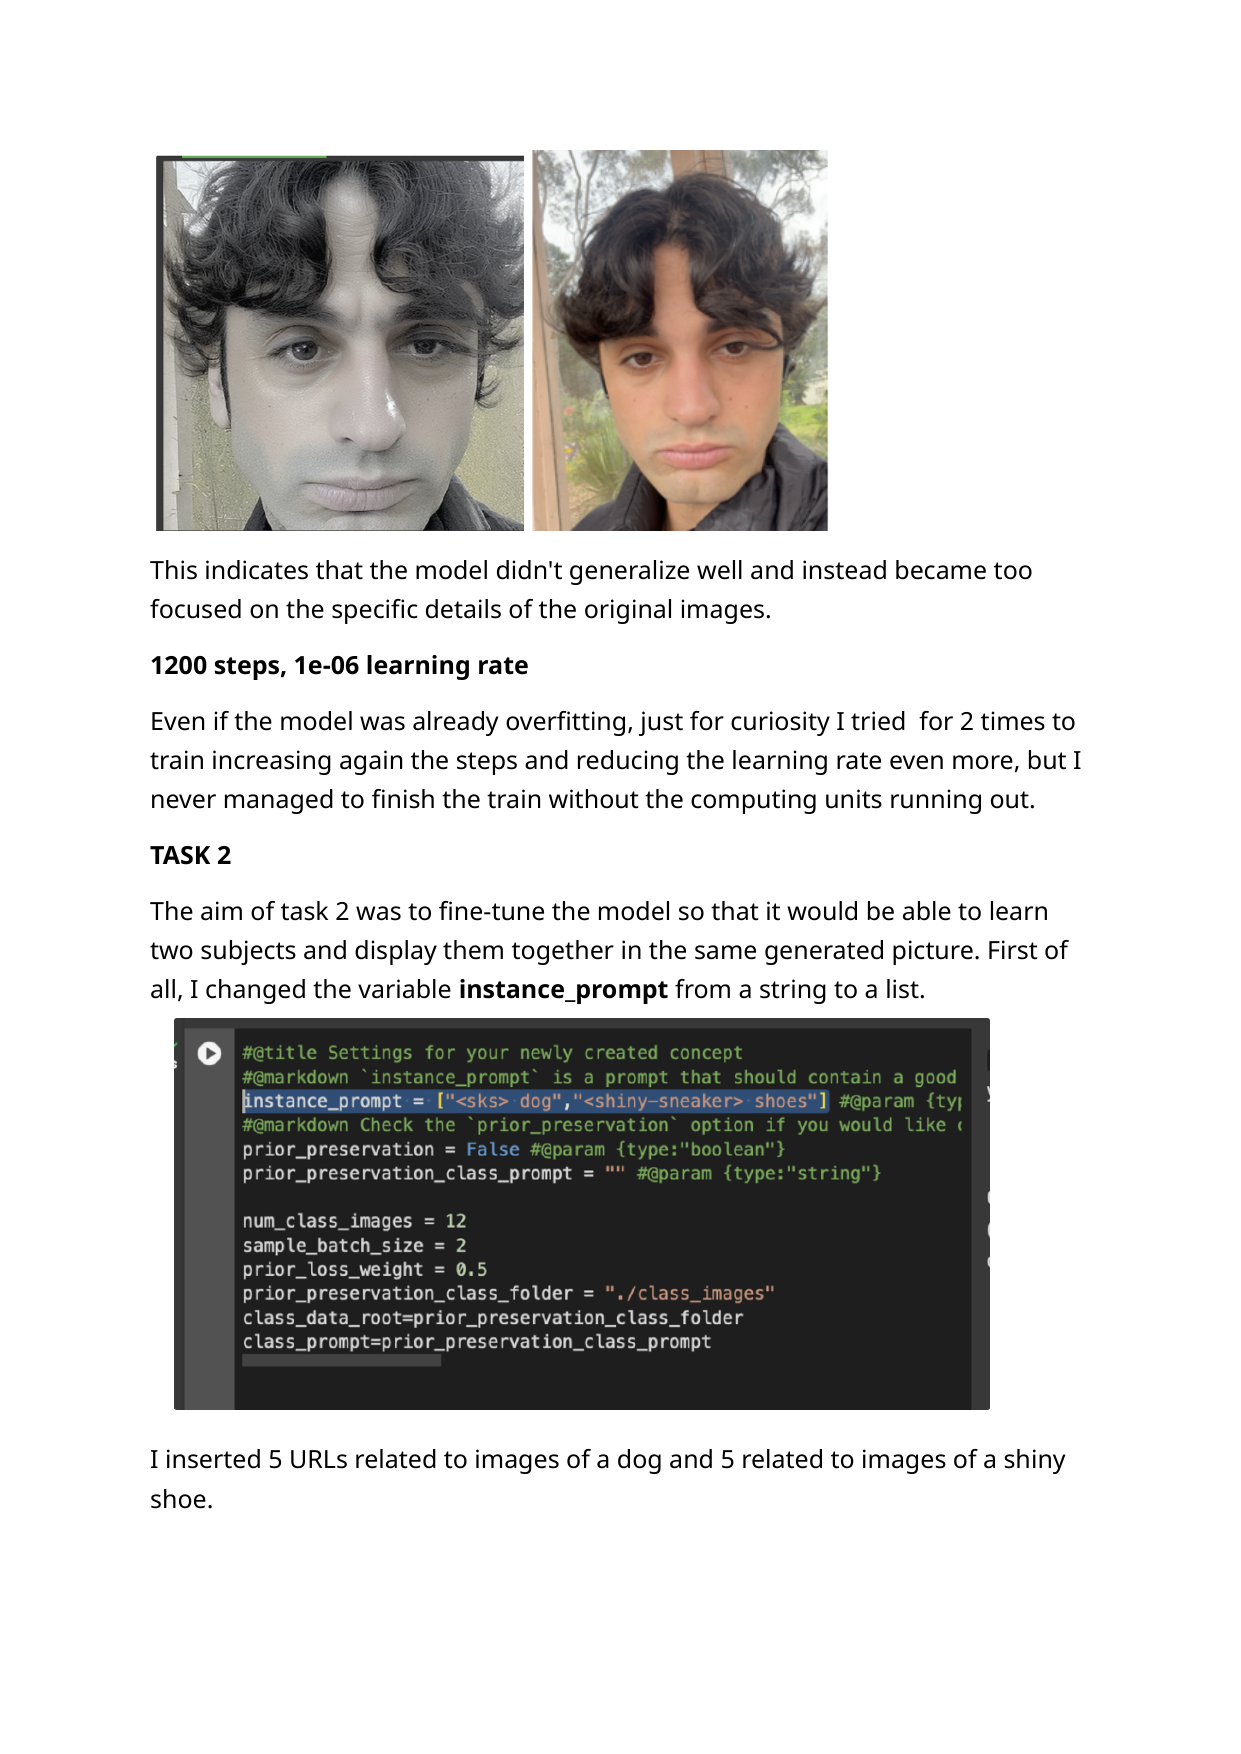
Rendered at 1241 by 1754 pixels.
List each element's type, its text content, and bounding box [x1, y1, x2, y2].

text 1200 steps, 1e-06 learning rate [150, 648, 1090, 682]
text This indicates that the model didn't generalize well and instead became too focused on the specific details of the original images. [150, 553, 1090, 626]
text I inserted 5 URLs related to images of a dog and 5 related to images of a shiny shoe. [150, 1442, 1090, 1515]
picture [150, 150, 829, 531]
text TASK 2 [150, 838, 1090, 872]
picture [150, 1011, 1017, 1421]
text Even if the model was already overfitting, just for curiosity I tried for 2 times to train increasing again the steps and reducing the learning rate even more, but I never managed to finish the train without the computing units running out. [150, 704, 1090, 816]
